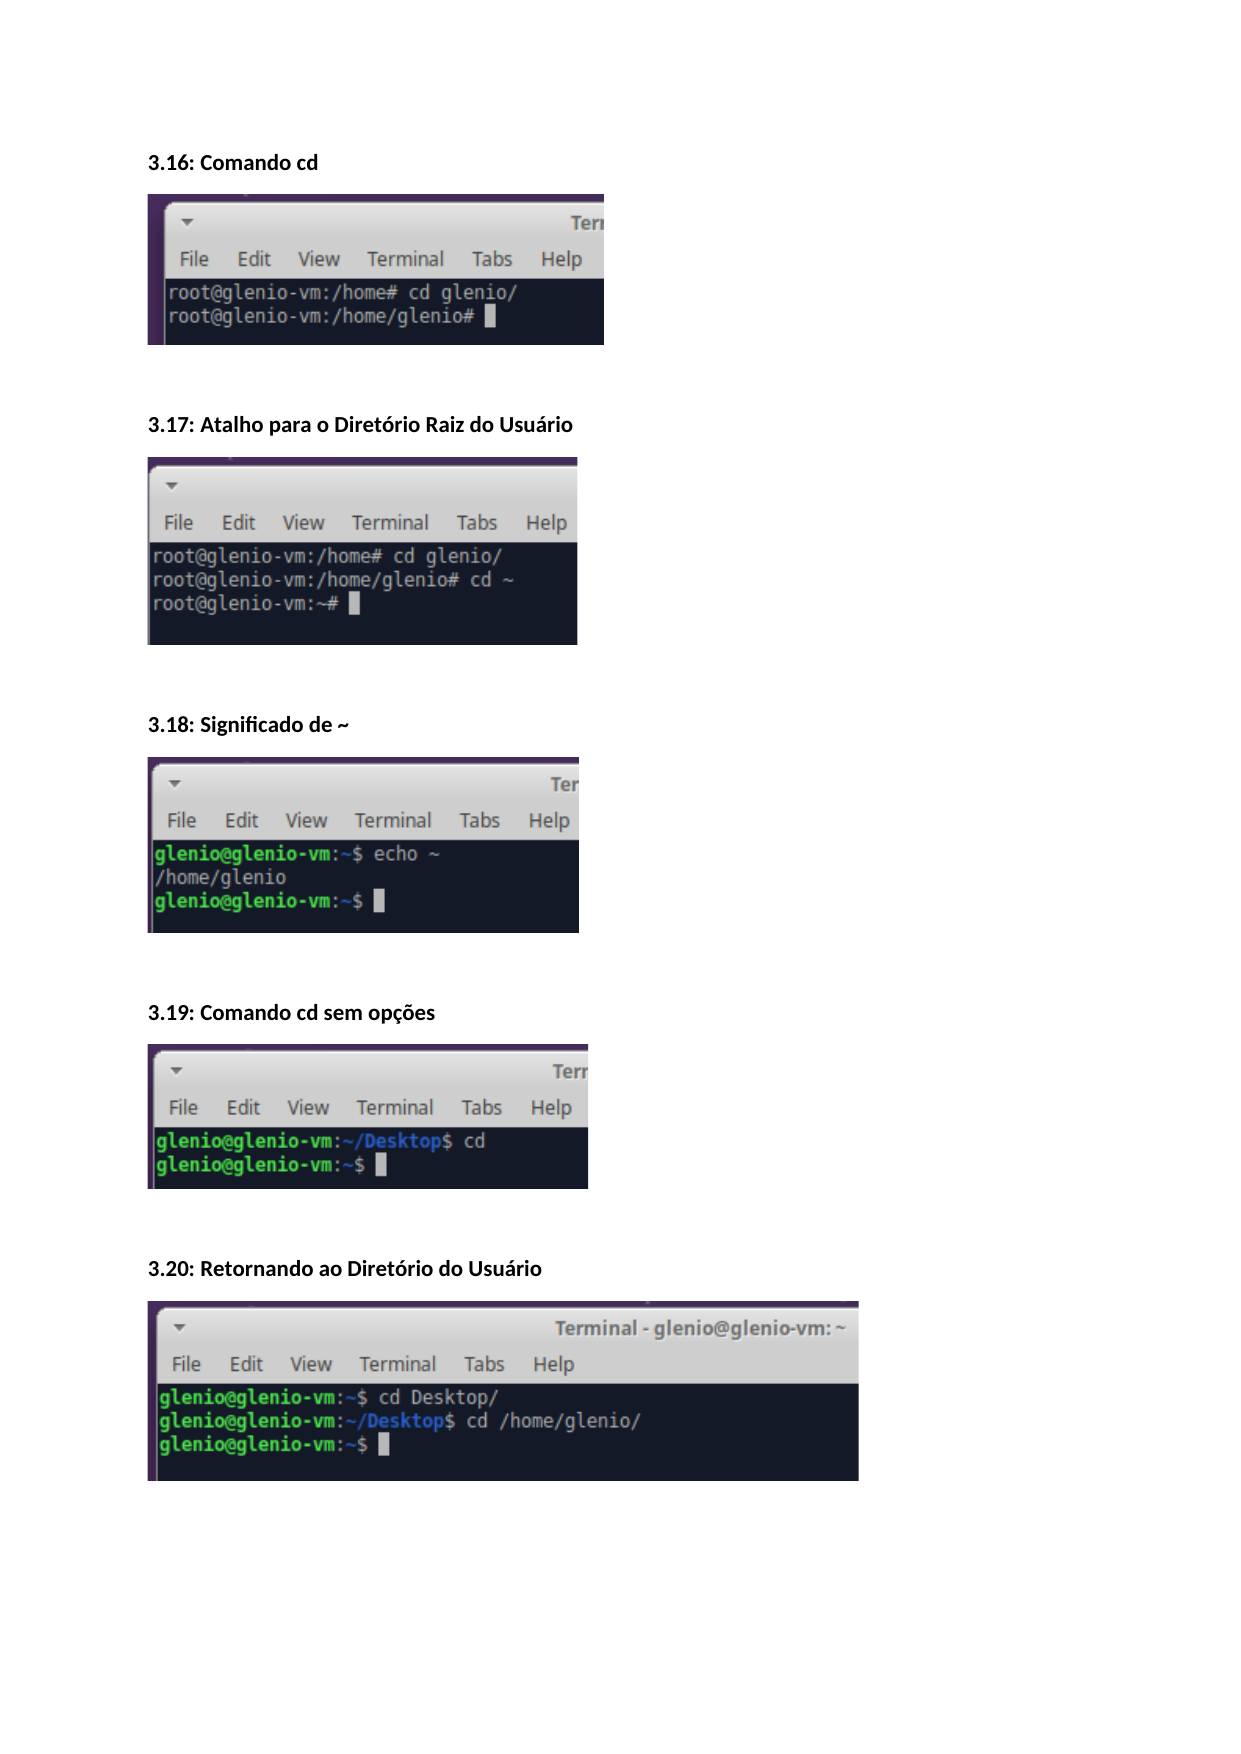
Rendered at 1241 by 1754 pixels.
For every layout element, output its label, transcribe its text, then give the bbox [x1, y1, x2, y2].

text 3.20: Retornando ao Diretório do Usuário [148, 1254, 1093, 1282]
picture [147, 457, 578, 645]
picture [147, 1301, 859, 1481]
text 3.16: Comando cd [148, 148, 1093, 176]
picture [147, 1044, 589, 1189]
text 3.18: Significado de ~ [148, 710, 1093, 738]
picture [147, 194, 604, 345]
picture [147, 757, 579, 933]
text 3.17: Atalho para o Diretório Raiz do Usuário [148, 410, 1093, 438]
text 3.19: Comando cd sem opções [148, 998, 1093, 1026]
